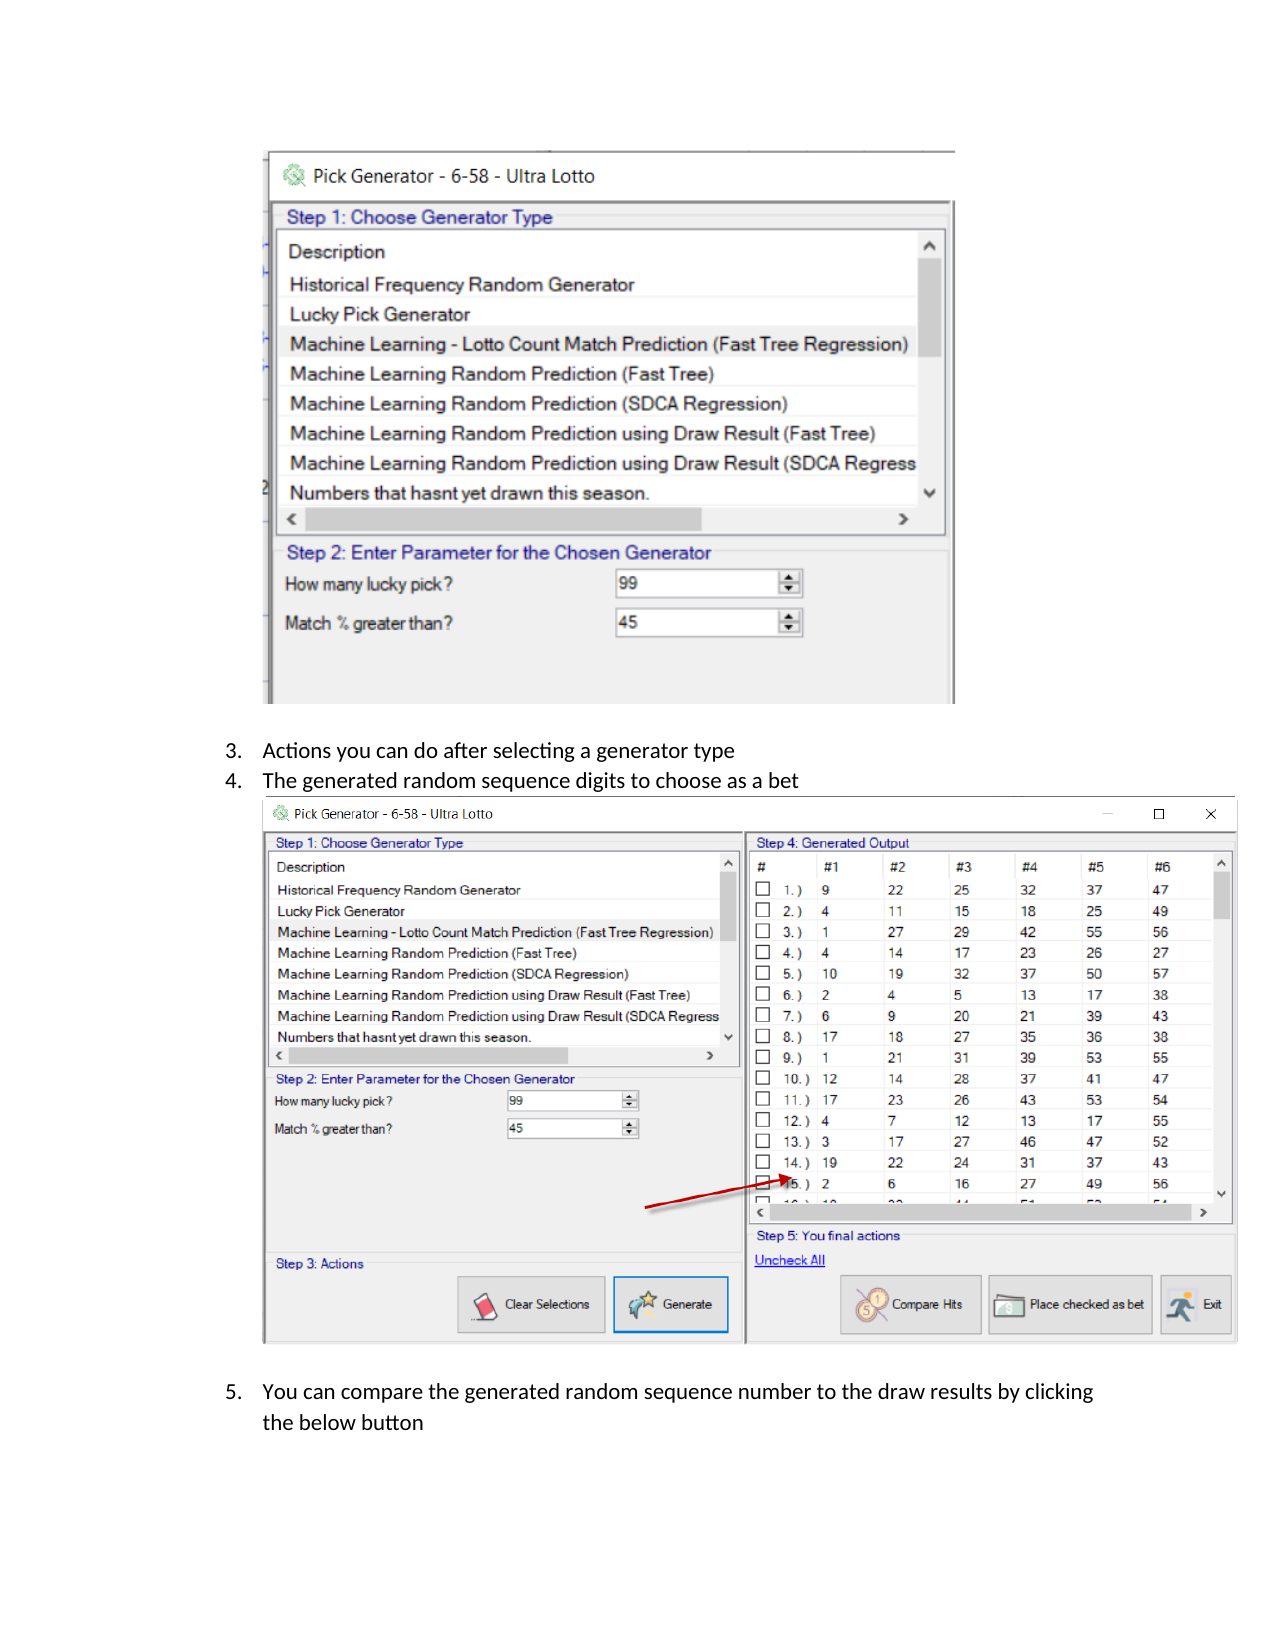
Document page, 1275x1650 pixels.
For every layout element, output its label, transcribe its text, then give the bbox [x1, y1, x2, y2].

list The generated random sequence digits to choose as a bet [225, 766, 1125, 794]
picture [262, 796, 1238, 1345]
list You can compare the generated random sequence number to the draw results by clicking the below button [225, 1377, 1125, 1436]
list Actions you can do after selecting a generator type [225, 736, 1125, 764]
picture [262, 150, 955, 704]
